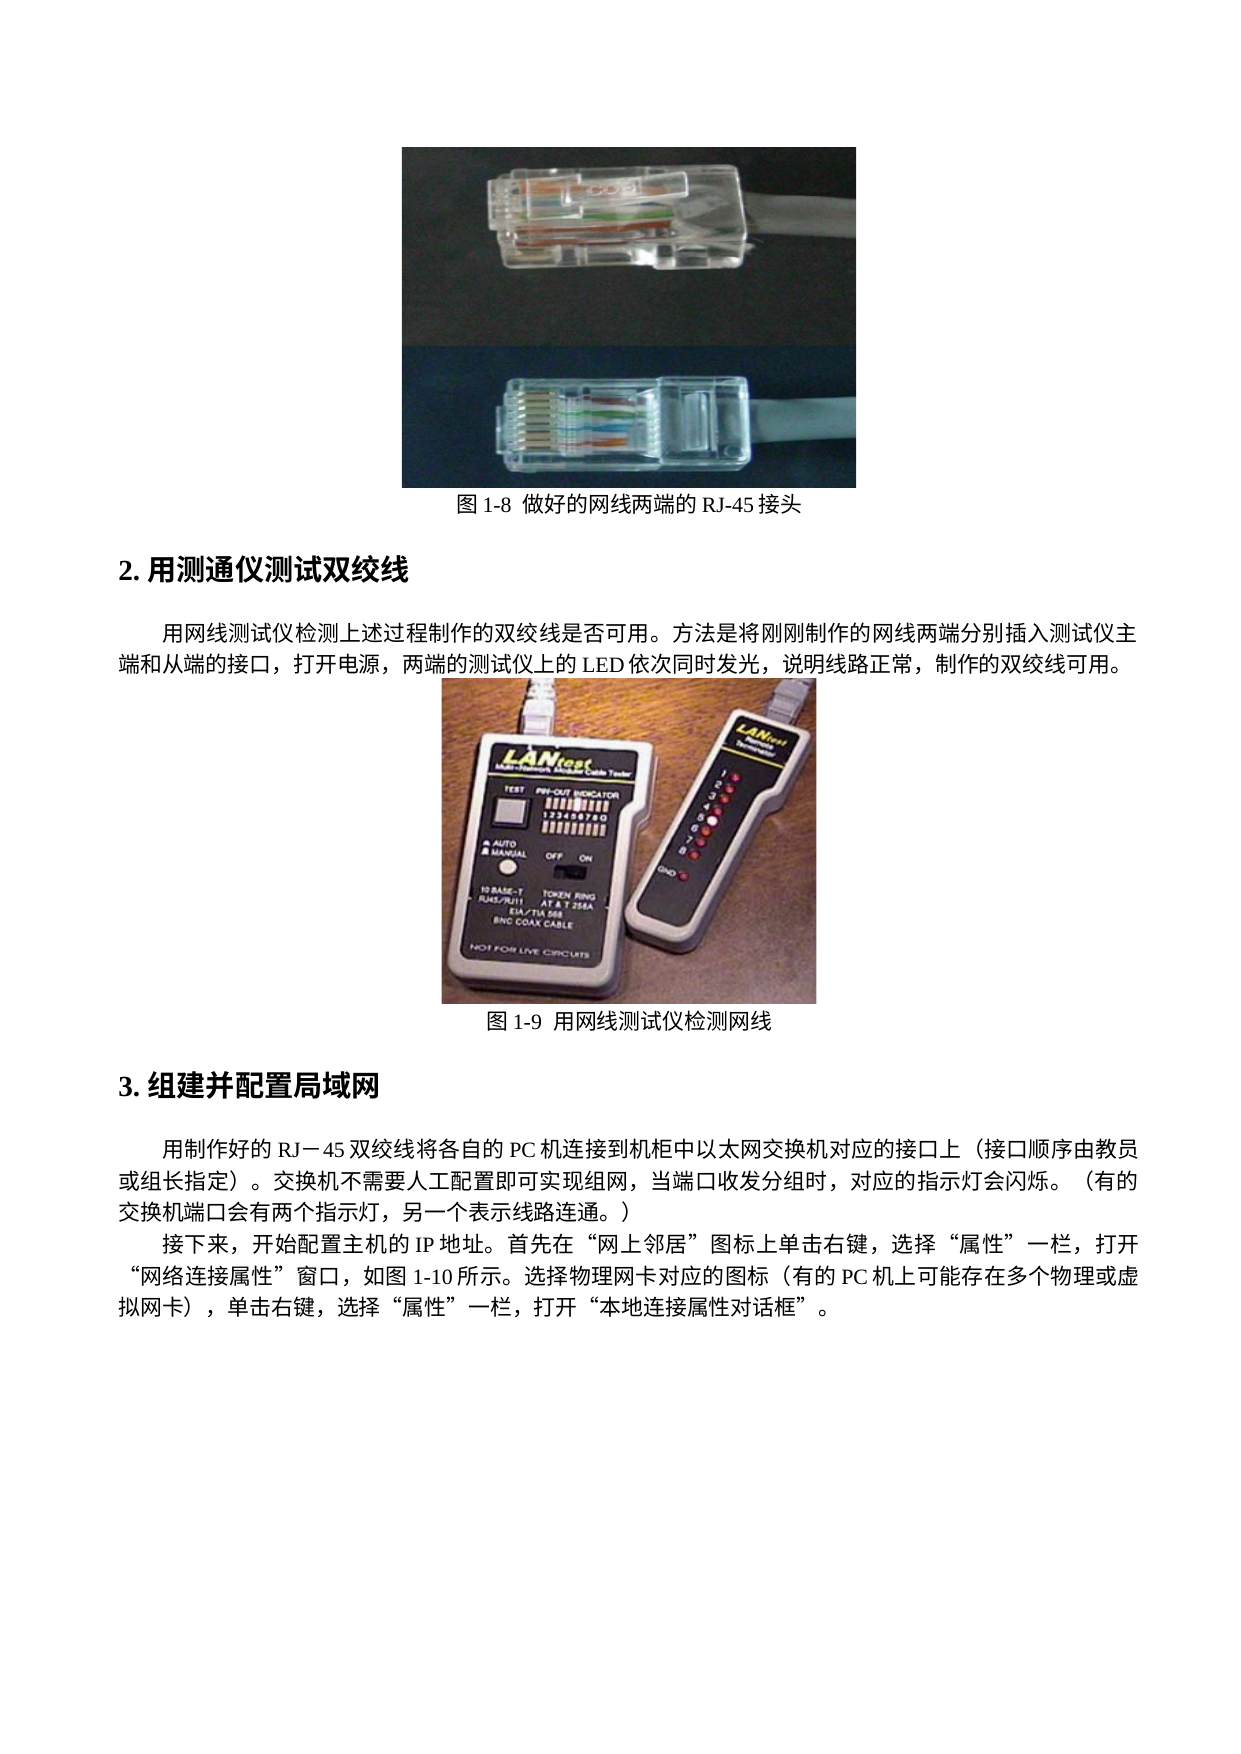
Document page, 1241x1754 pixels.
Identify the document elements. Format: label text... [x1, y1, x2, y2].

text 用制作好的RJ－45双绞线将各自的PC机连接到机柜中以太网交换机对应的接口上（接口顺序由教员或组长指定）。交换机不需要人工配置即可实现组网，当端口收发分组时，对应的指示灯会闪烁。（有的交换机端口会有两个指示灯，另一个表示线路连通。） [118, 1132, 1140, 1227]
subtitle 3. 组建并配置局域网 [118, 1063, 1140, 1105]
picture [401, 147, 857, 488]
text 图1-9 用网线测试仪检测网线 [118, 1004, 1140, 1036]
text 用网线测试仪检测上述过程制作的双绞线是否可用。方法是将刚刚制作的网线两端分别插入测试仪主端和从端的接口，打开电源，两端的测试仪上的LED依次同时发光，说明线路正常，制作的双绞线可用。 [118, 616, 1140, 679]
subtitle 2. 用测通仪测试双绞线 [118, 546, 1140, 588]
text 接下来，开始配置主机的IP地址。首先在“网上邻居”图标上单击右键，选择“属性”一栏，打开“网络连接属性”窗口，如图1-10所示。选择物理网卡对应的图标（有的PC机上可能存在多个物理或虚拟网卡），单击右键，选择“属性”一栏，打开“本地连接属性对话框”。 [118, 1227, 1140, 1322]
text 图1-8 做好的网线两端的RJ-45接头 [118, 487, 1140, 519]
picture [441, 678, 817, 1004]
